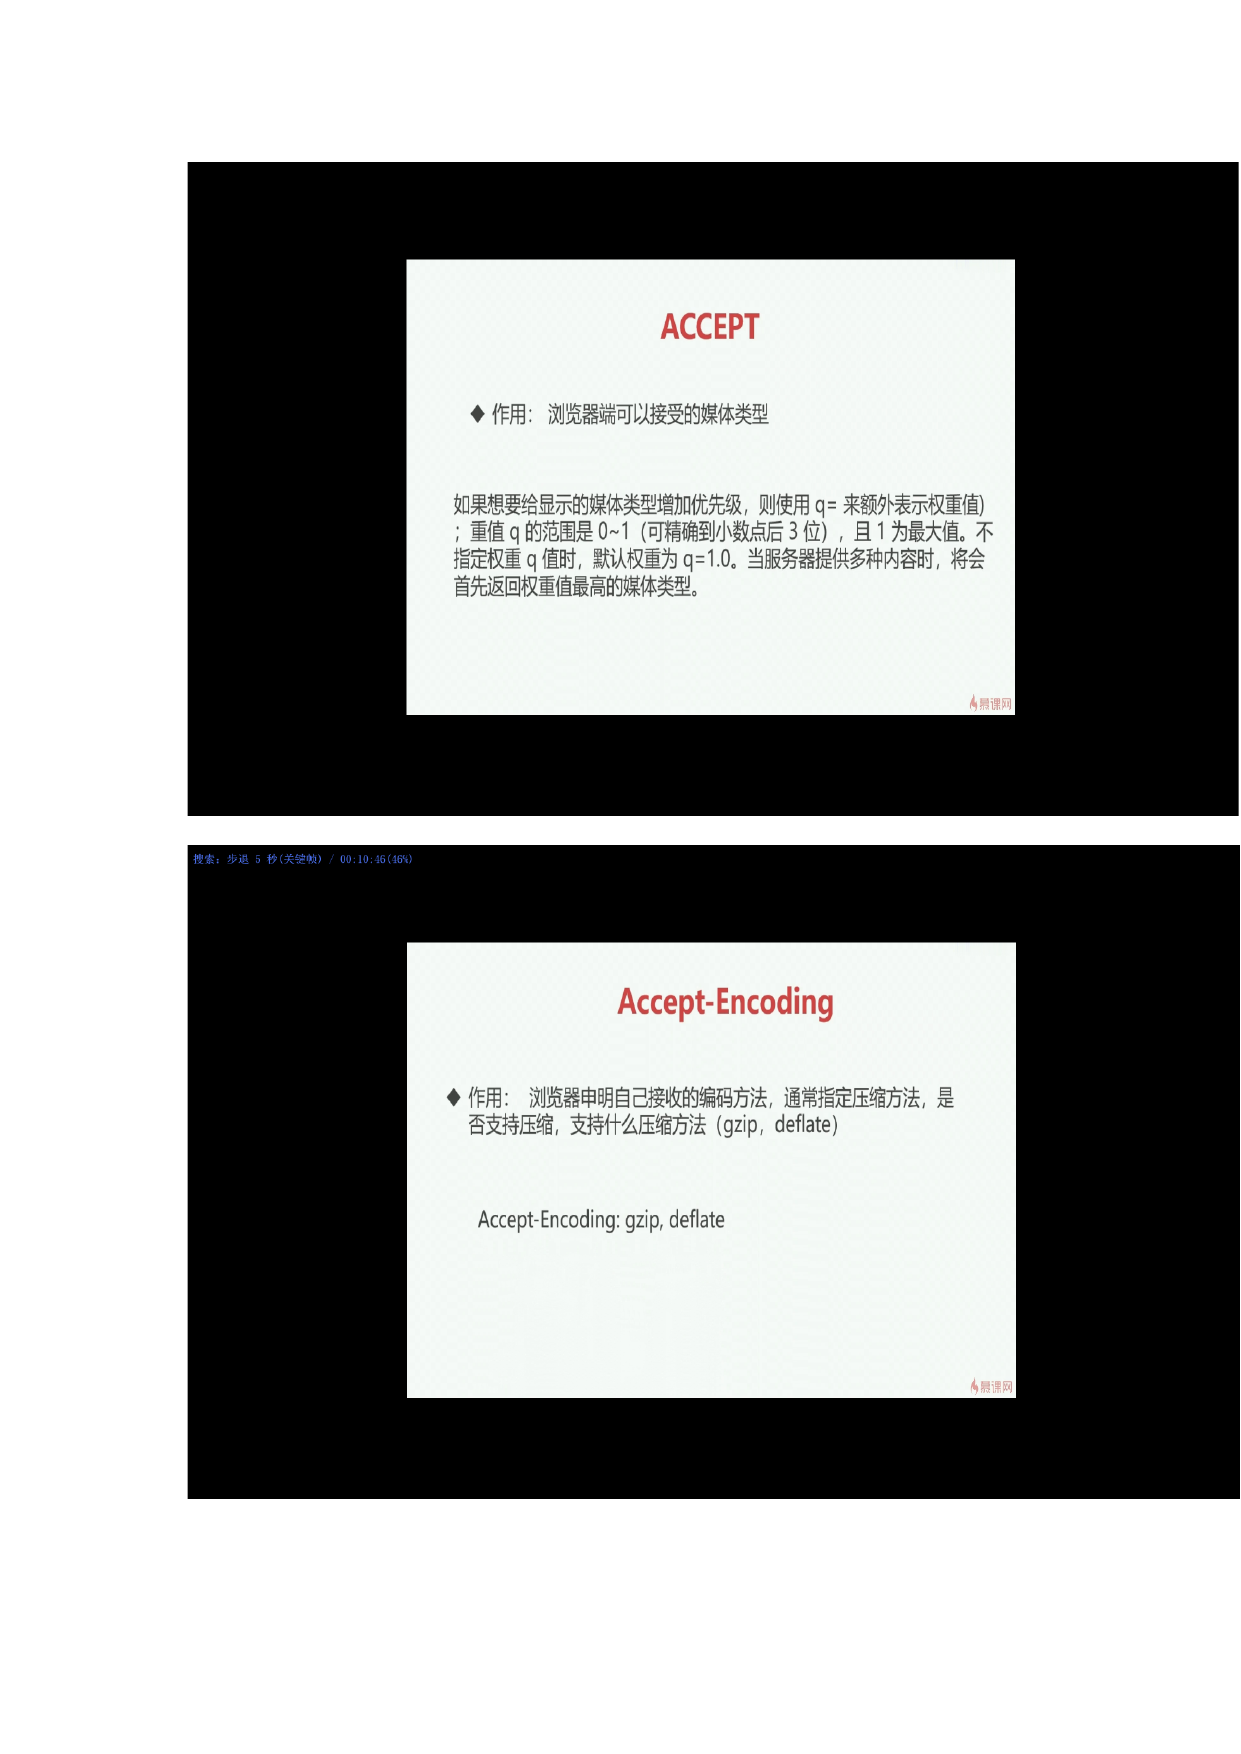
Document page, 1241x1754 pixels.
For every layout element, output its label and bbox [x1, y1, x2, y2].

picture [187, 162, 1239, 816]
picture [187, 844, 1240, 1499]
